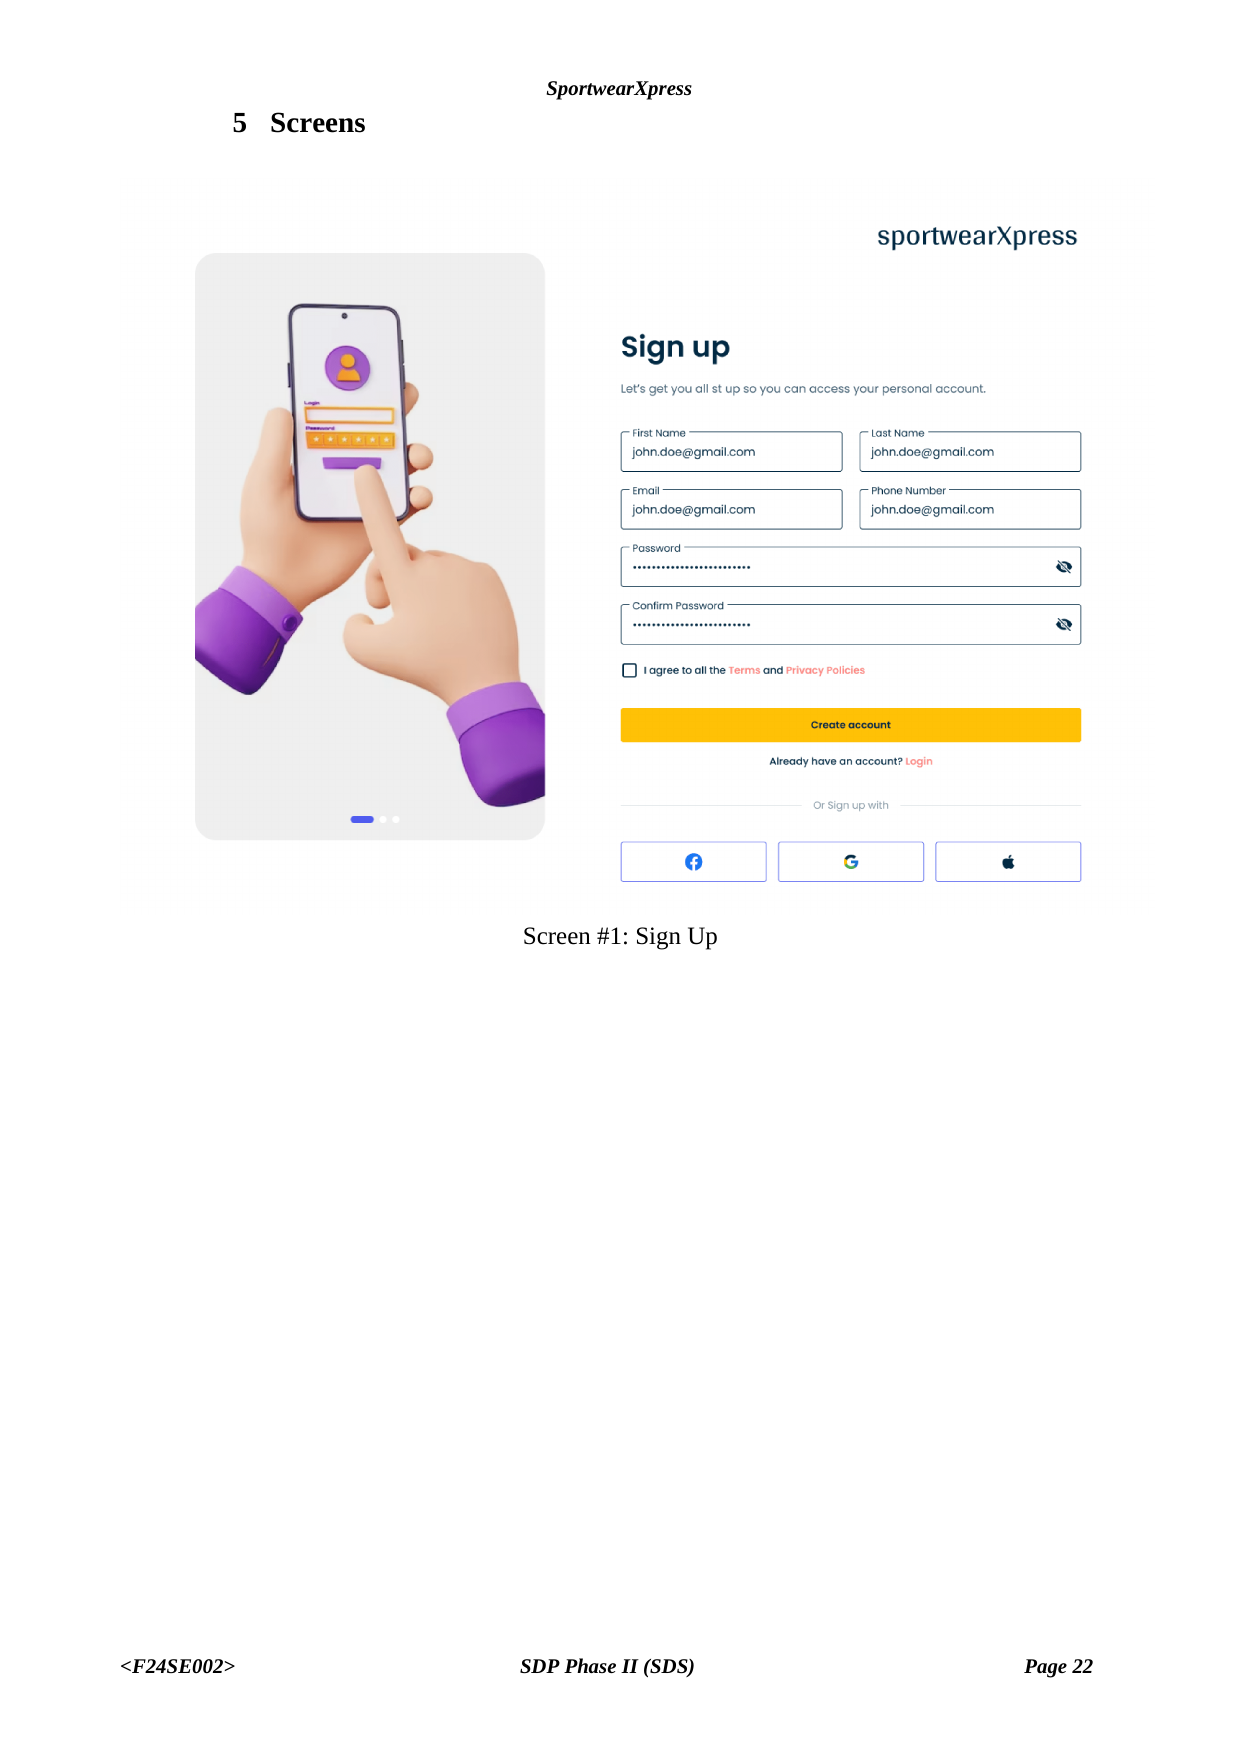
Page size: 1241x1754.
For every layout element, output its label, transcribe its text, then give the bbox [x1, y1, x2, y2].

subtitle Screens [232, 105, 1120, 138]
picture [120, 178, 1155, 915]
text Screen #1: Sign Up [120, 925, 1120, 950]
